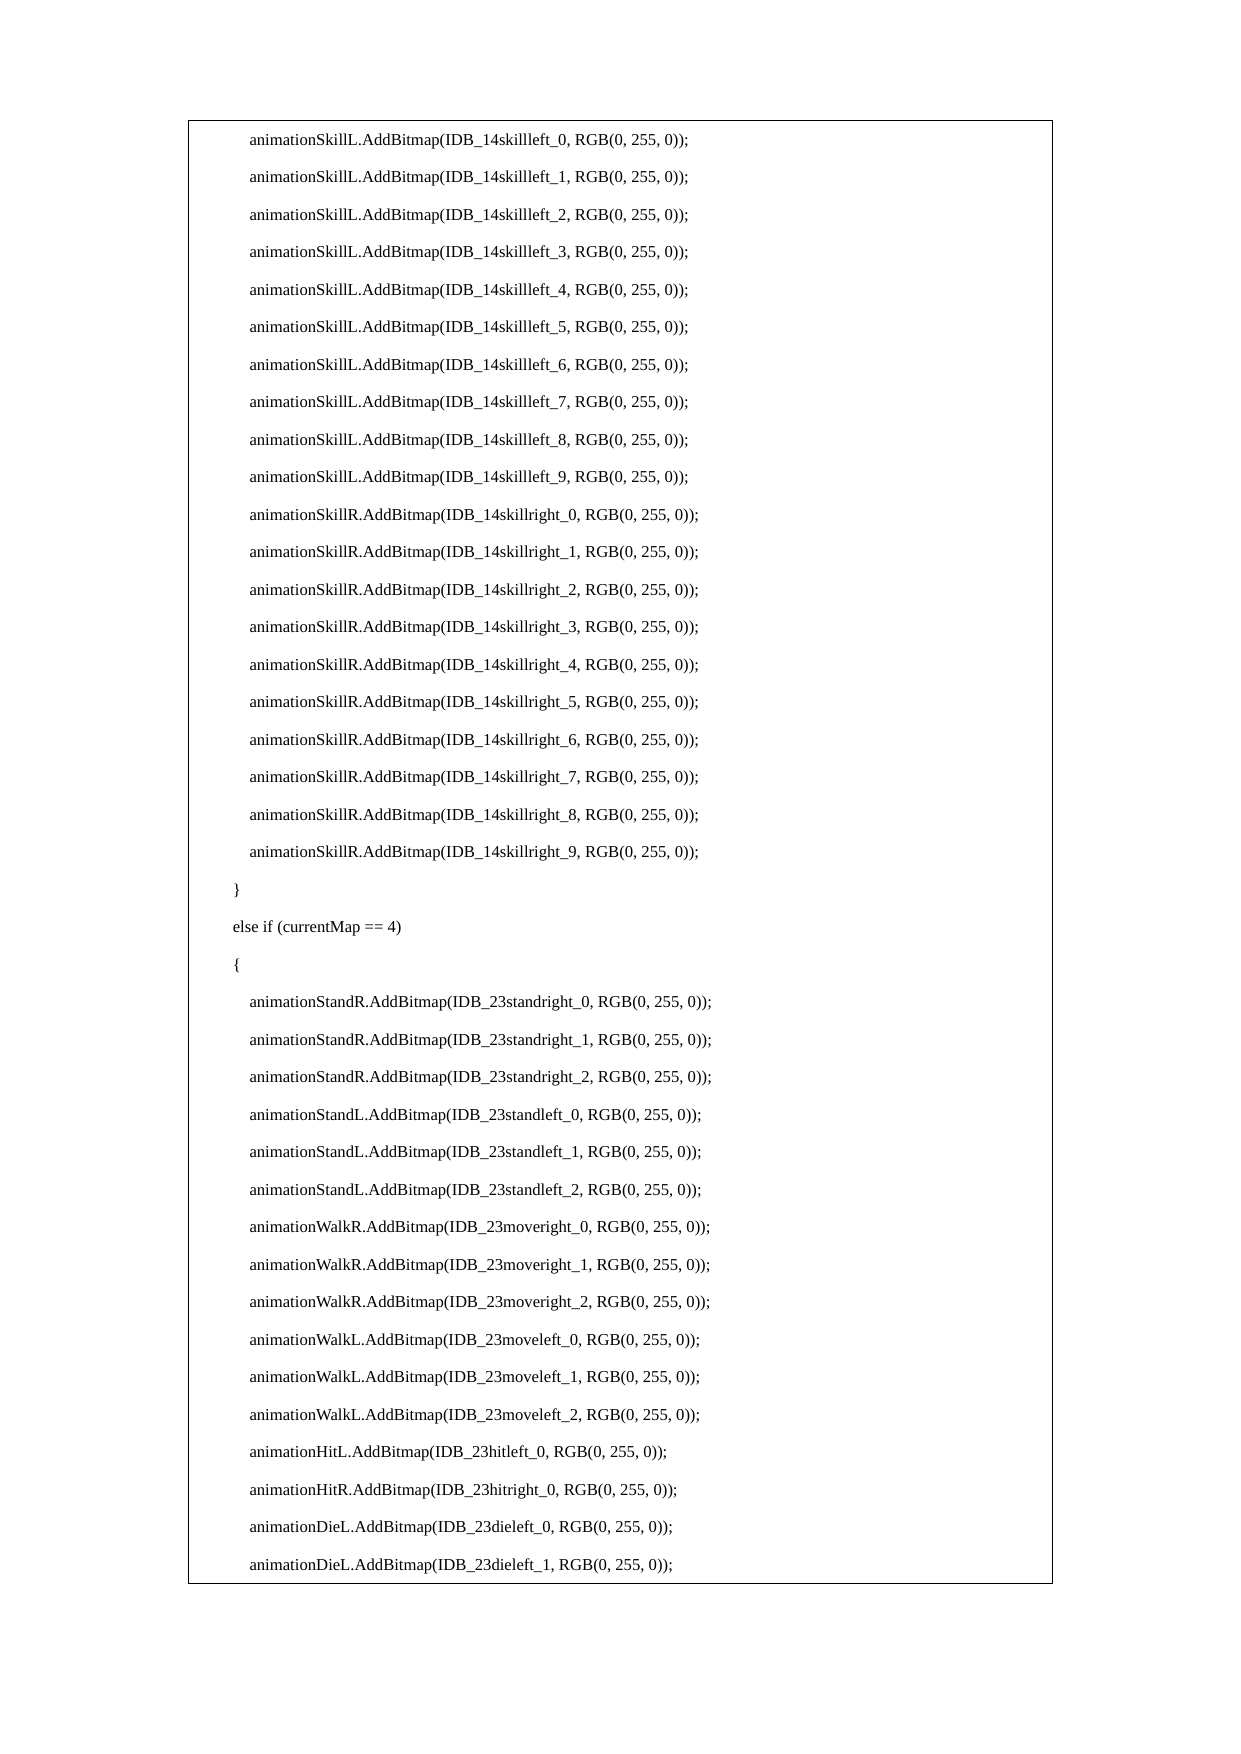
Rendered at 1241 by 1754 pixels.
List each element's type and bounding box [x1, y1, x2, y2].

table_cell [189, 121, 1052, 1583]
